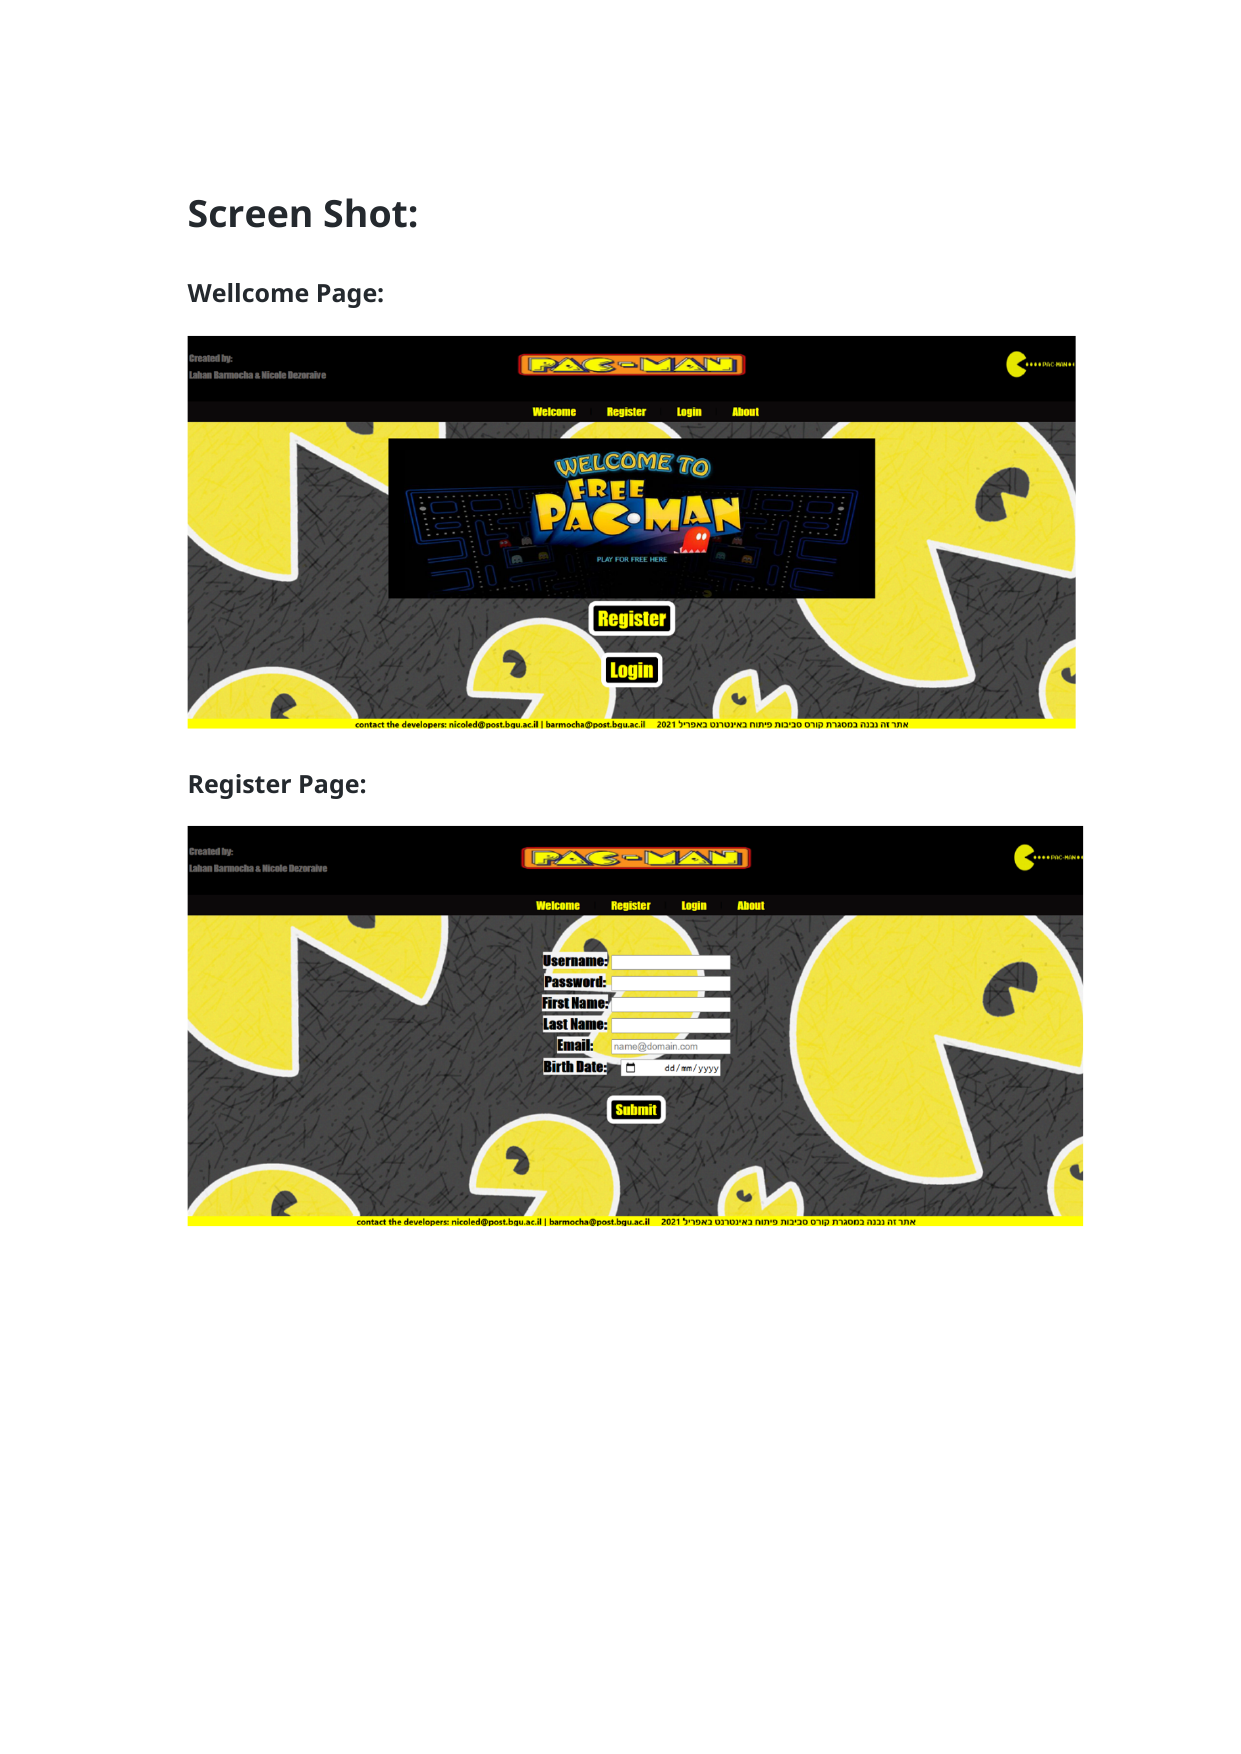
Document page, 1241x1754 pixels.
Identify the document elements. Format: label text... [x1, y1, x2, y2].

picture [187, 825, 1084, 1227]
picture [187, 335, 1076, 729]
text Wellcome Page: [187, 276, 1053, 310]
text Screen Shot: [187, 187, 1053, 238]
text Register Page: [187, 766, 1053, 800]
